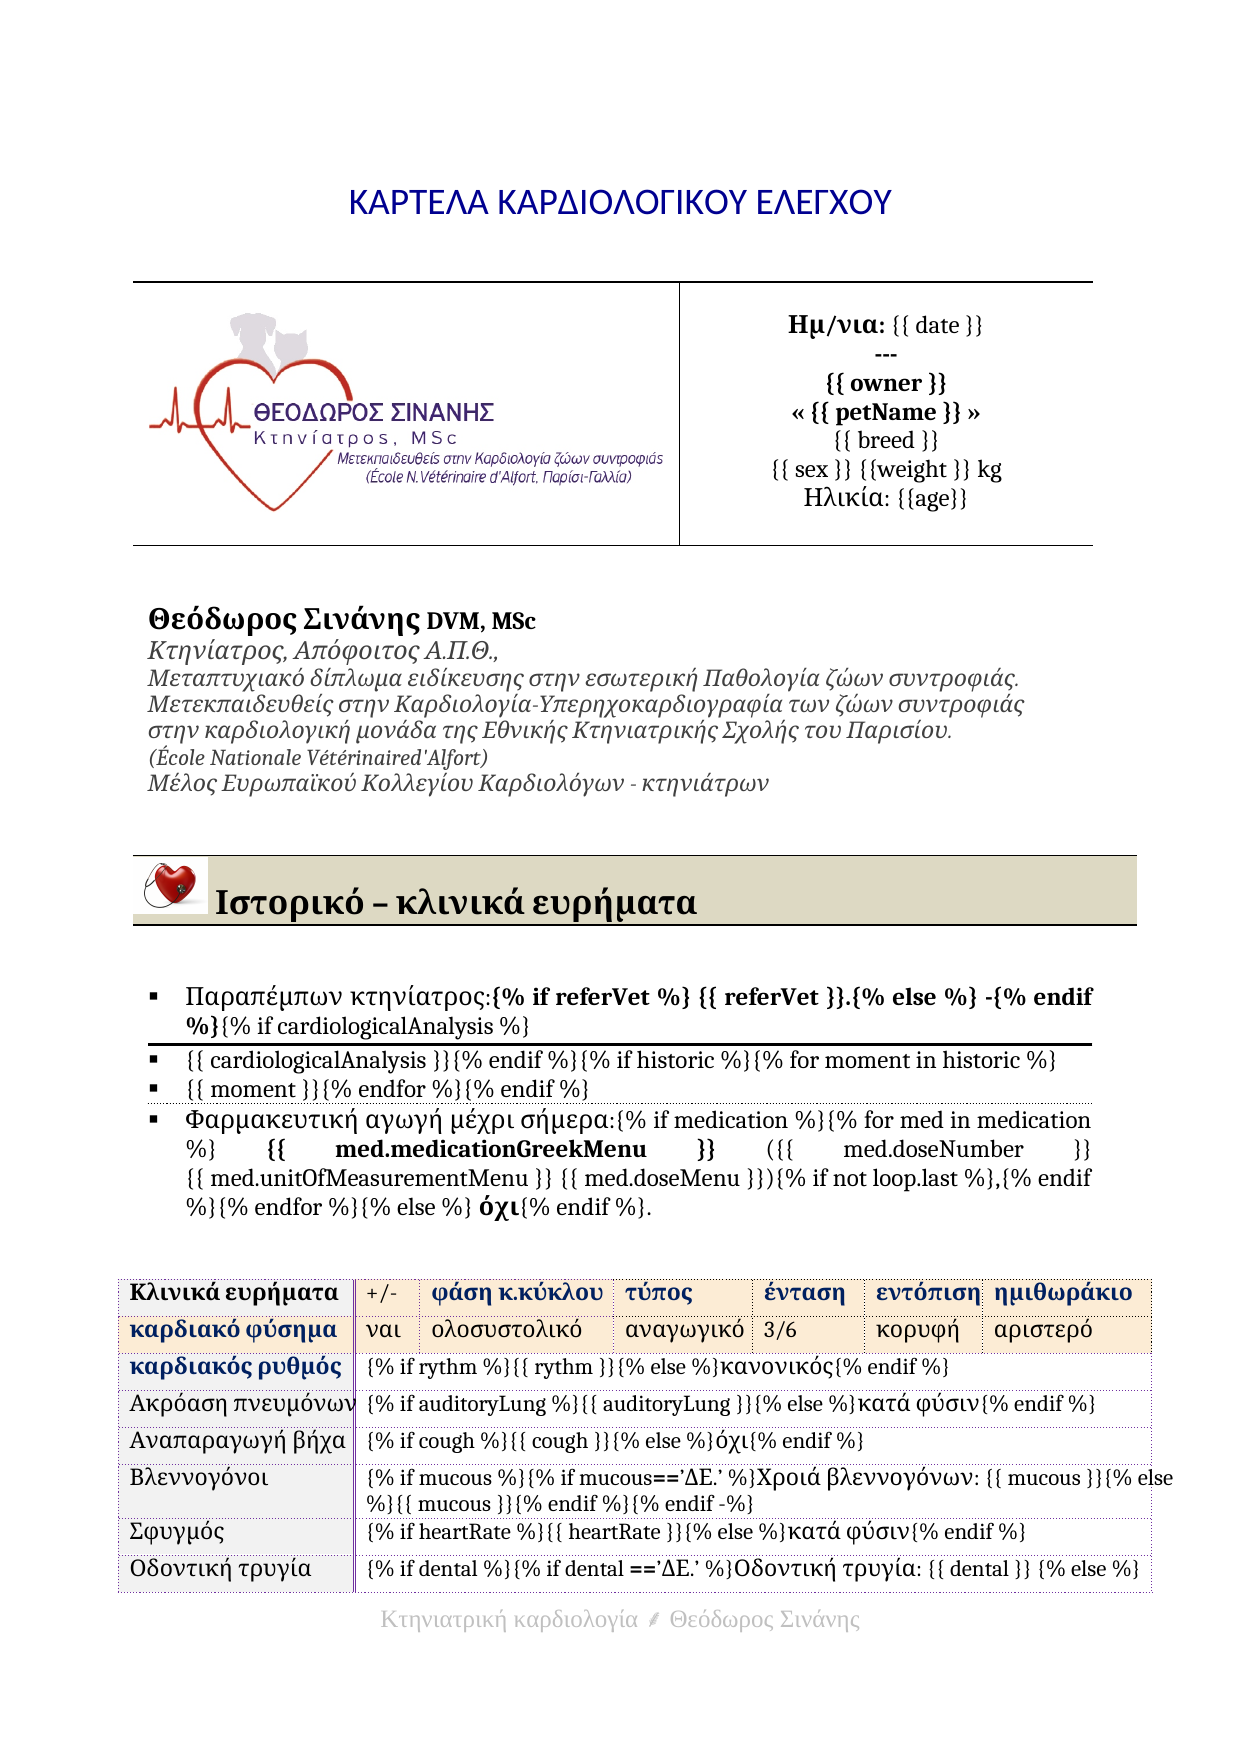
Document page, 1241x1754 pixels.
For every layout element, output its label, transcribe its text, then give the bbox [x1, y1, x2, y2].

table_cell κορυφή [865, 1316, 982, 1353]
table_cell Ακρόαση πνευμόνων [118, 1390, 353, 1427]
text Θεόδωρος Σινάνης DVM, MSc [148, 603, 1092, 637]
list {{ moment }}{% endfor %}{% endif %} [148, 1074, 1092, 1103]
table_header εντόπιση [865, 1279, 982, 1316]
table_header φάση κ.κύκλου [420, 1279, 613, 1316]
table_cell Αναπαραγωγή βήχα [118, 1427, 353, 1464]
text Μέλος Ευρωπαϊκού Κολλεγίου Καρδιολόγων - κτηνιάτρων [148, 771, 1092, 797]
text στην καρδιολογική μονάδα της Εθνικής Κτηνιατρικής Σχολής του Παρισίου. [148, 718, 1092, 744]
table_cell {% if auditoryLung %}{{ auditoryLung }}{% else %}κατά φύσιν{% endif %} [356, 1390, 1152, 1427]
table_cell αναγωγικό [614, 1316, 753, 1353]
list Φαρμακευτική αγωγή μέχρι σήμερα:{% if medication %}{% for med in medication %} {{ med.medicationGreekMenu }} ({{ med.doseNumber }} {{ med.unitOfMeasurementMenu }} {{ med.doseMenu }}){% if not loop.last %},{% endif %}{% endfor %}{% else %} όχι{% endif %}. [148, 1103, 1092, 1221]
table_cell Οδοντική τρυγία [118, 1555, 353, 1592]
list Παραπέμπων κτηνίατρος:{% if referVet %} {{ referVet }}.{% else %} -{% endif %}{% if cardiologicalAnalysis %} [148, 983, 1092, 1043]
table_cell 3/6 [753, 1316, 864, 1353]
table_cell αριστερό [983, 1316, 1152, 1353]
text Ιστορικό – κλινικά ευρήματα [133, 856, 1137, 924]
subtitle ΚΑΡΤΕΛΑ καρδιολογικου ελεγχου [148, 178, 1092, 224]
table_header +/- [356, 1279, 420, 1316]
picture [149, 310, 664, 517]
table_cell {% if cough %}{{ cough }}{% else %}όχι{% endif %} [356, 1427, 1152, 1464]
text (École Nationale Vétérinaired'Alfort) [148, 744, 1092, 771]
picture [132, 857, 208, 914]
table_header ένταση [753, 1279, 864, 1316]
table_cell ναι [356, 1316, 420, 1353]
table_header ημιθωράκιο [983, 1279, 1152, 1316]
table_cell {% if rythm %}{{ rythm }}{% else %}κανονικός{% endif %} [356, 1353, 1152, 1390]
table_header τύπος [614, 1279, 753, 1316]
table_header [133, 283, 679, 544]
table_cell {% if heartRate %}{{ heartRate }}{% else %}κατά φύσιν{% endif %} [356, 1518, 1152, 1554]
text Μεταπτυχιακό δίπλωμα ειδίκευσης στην εσωτερική Παθολογία ζώων συντροφιάς. [148, 665, 1092, 692]
table_cell Βλεννογόνοι [118, 1464, 353, 1518]
text Κτηνίατρος, Απόφοιτος Α.Π.Θ., [148, 637, 1092, 665]
table_cell καρδιακός ρυθμός [118, 1353, 353, 1390]
table_cell Σφυγμός [118, 1518, 353, 1554]
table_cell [356, 1555, 1152, 1592]
list {{ cardiologicalAnalysis }}{% endif %}{% if historic %}{% for moment in historic %} [148, 1046, 1092, 1074]
table_cell καρδιακό φύσημα [118, 1316, 353, 1353]
text Μετεκπαιδευθείς στην Καρδιολογία-Υπερηχοκαρδιογραφία των ζώων συντροφιάς [148, 692, 1092, 718]
table_header Κλινικά ευρήματα [118, 1279, 354, 1316]
table_cell ολοσυστολικό [420, 1316, 613, 1353]
table_header Ημ/νια: {{ date }} --- {{ owner }} « {{ petName }} » {{ breed }} {{ sex }} {{weight }} kg Ηλικία: {{age}} [680, 283, 1093, 544]
table_cell {% if mucous %}{% if mucous==’ΔΕ.’ %}Χροιά βλεννογόνων: {{ mucous }}{% else %}{{ mucous }}{% endif %}{% endif -%} [356, 1464, 1152, 1518]
